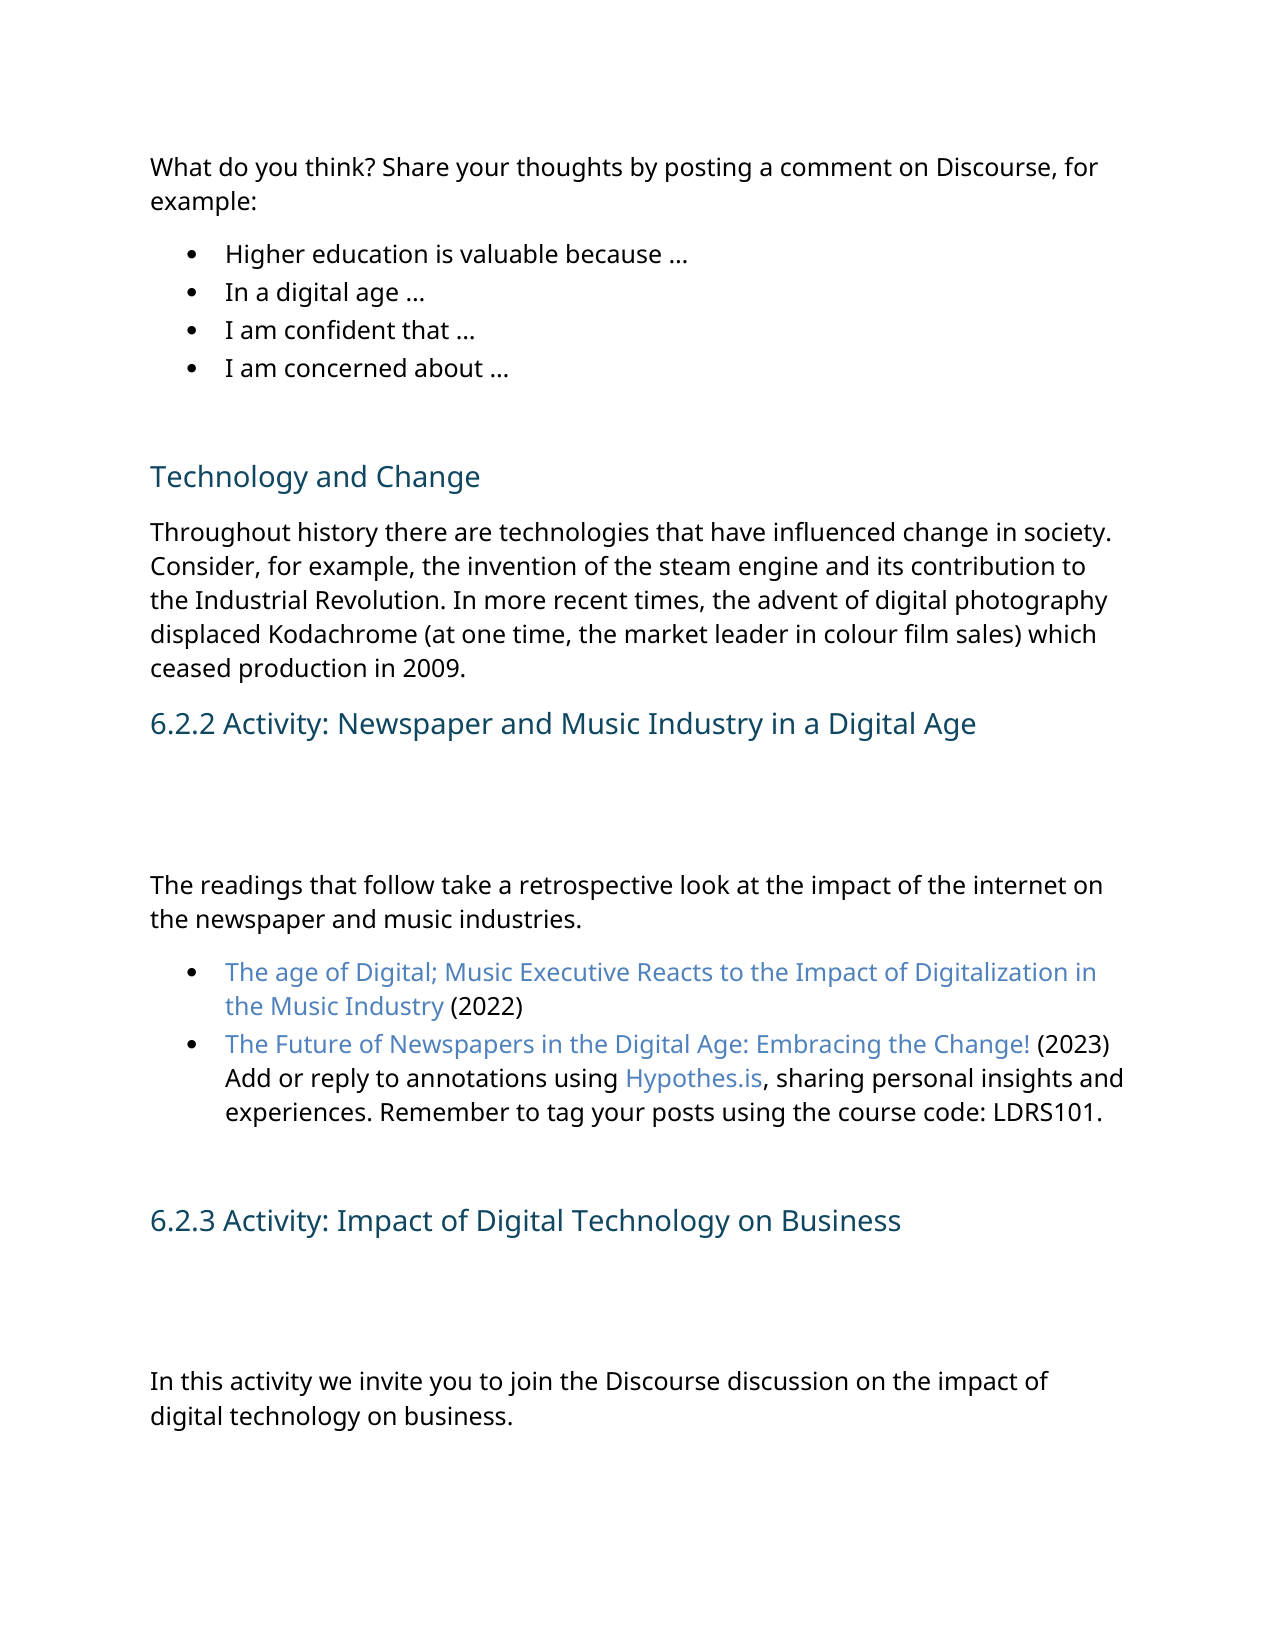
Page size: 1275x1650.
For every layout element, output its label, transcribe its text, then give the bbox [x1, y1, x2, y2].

list I am confident that … [187, 312, 1125, 347]
list I am concerned about … [187, 350, 1125, 384]
subtitle 6.2.3 Activity: Impact of Digital Technology on Business [150, 1200, 1125, 1240]
list The Future of Newspapers in the Digital Age: Embracing the Change! (2023) Add or reply to annotations using Hypothes.is, sharing personal insights and experiences. Remember to tag your posts using the course code: LDRS101. [187, 1026, 1125, 1128]
list The age of Digital; Music Executive Reacts to the Impact of Digitalization in the Music Industry (2022) [187, 954, 1125, 1022]
text In this activity we invite you to join the Discourse discussion on the impact of digital technology on business. [150, 1364, 1125, 1432]
list Higher education is valuable because … [187, 237, 1125, 271]
text The readings that follow take a retrospective look at the impact of the internet on the newspaper and music industries. [150, 867, 1125, 936]
subtitle Technology and Change [150, 456, 1125, 496]
subtitle 6.2.2 Activity: Newspaper and Music Industry in a Digital Age [150, 703, 1125, 743]
text What do you think? Share your thoughts by posting a comment on Discourse, for example: [150, 150, 1125, 218]
list In a digital age … [187, 275, 1125, 309]
text Throughout history there are technologies that have influenced change in society. Consider, for example, the invention of the steam engine and its contribution to the Industrial Revolution. In more recent times, the advent of digital photography displaced Kodachrome (at one time, the market leader in colour film sales) which ceased production in 2009. [150, 514, 1125, 685]
